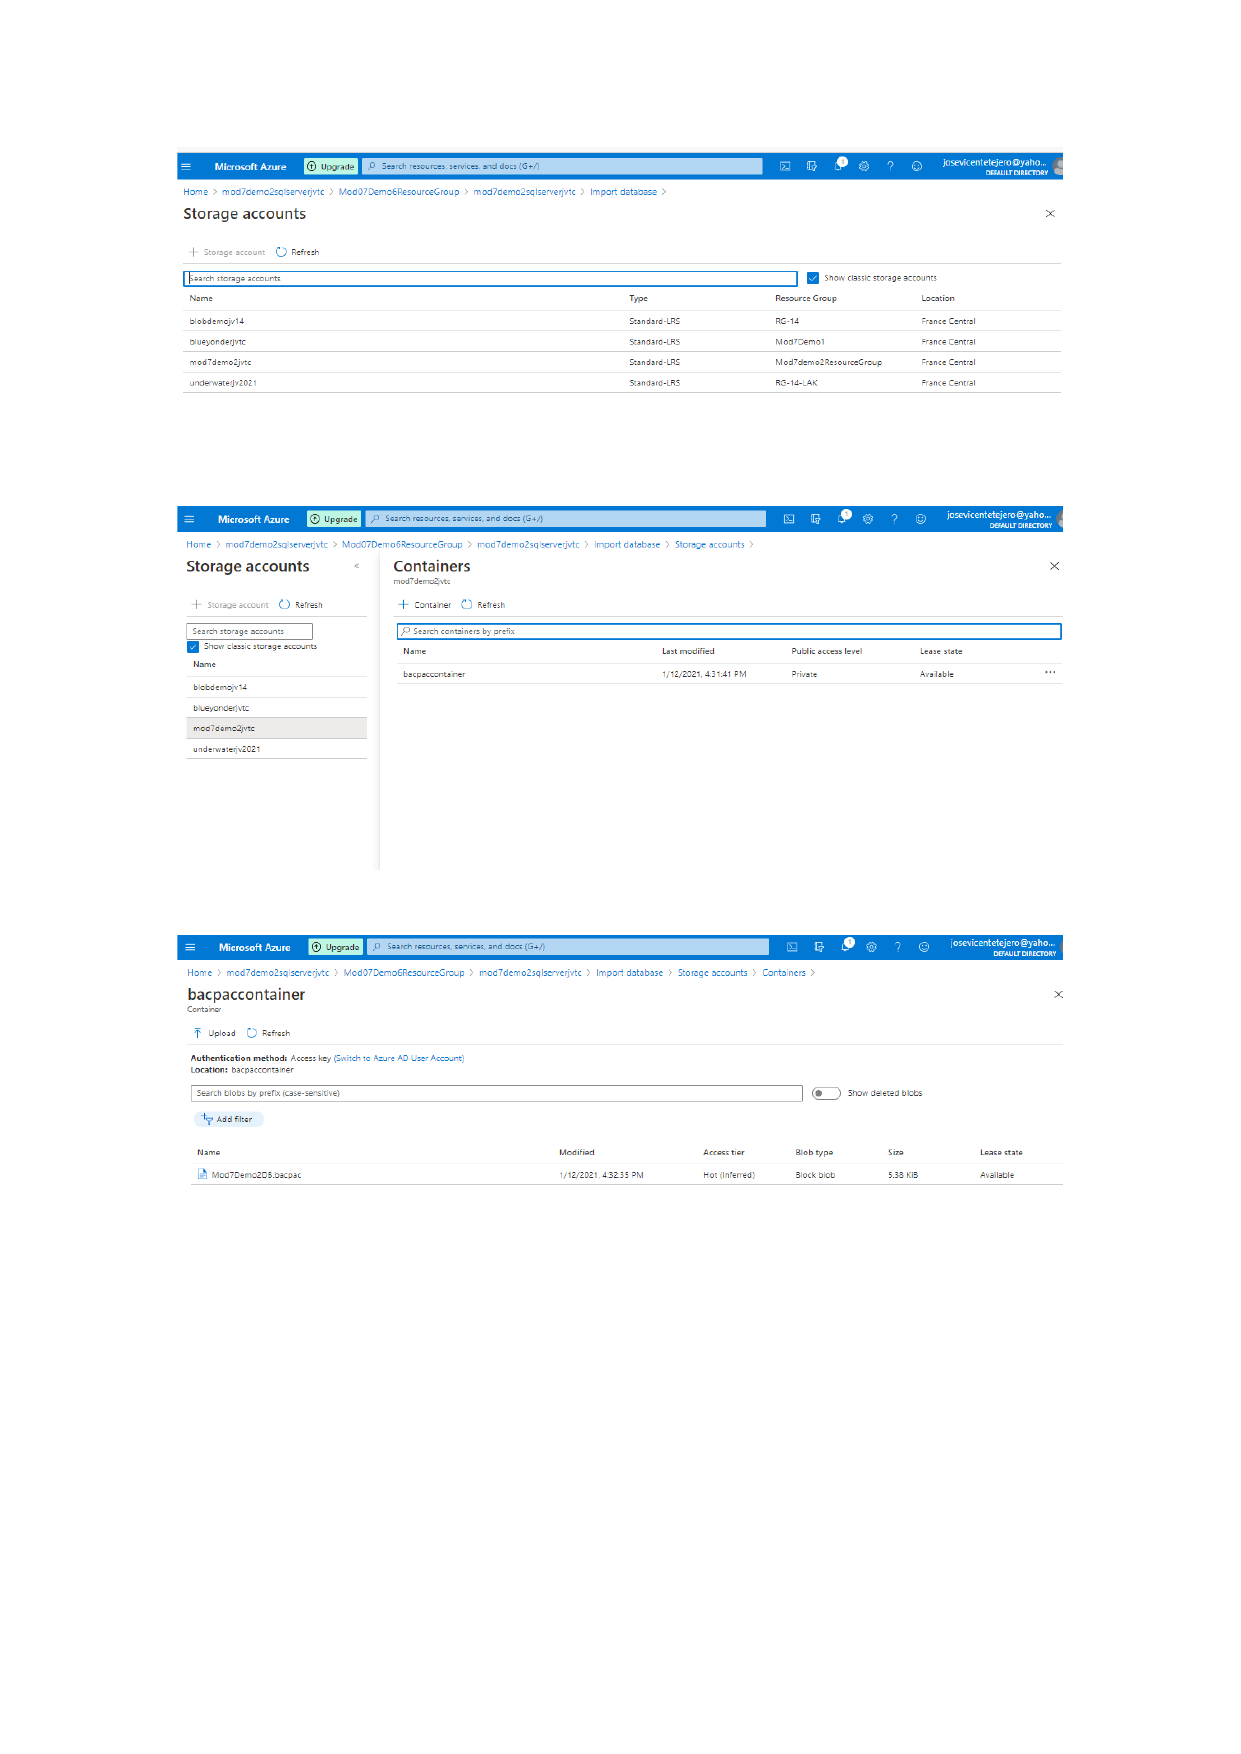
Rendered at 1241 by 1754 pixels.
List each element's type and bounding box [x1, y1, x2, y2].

picture [177, 506, 1063, 870]
picture [177, 147, 1063, 441]
picture [177, 935, 1063, 1269]
